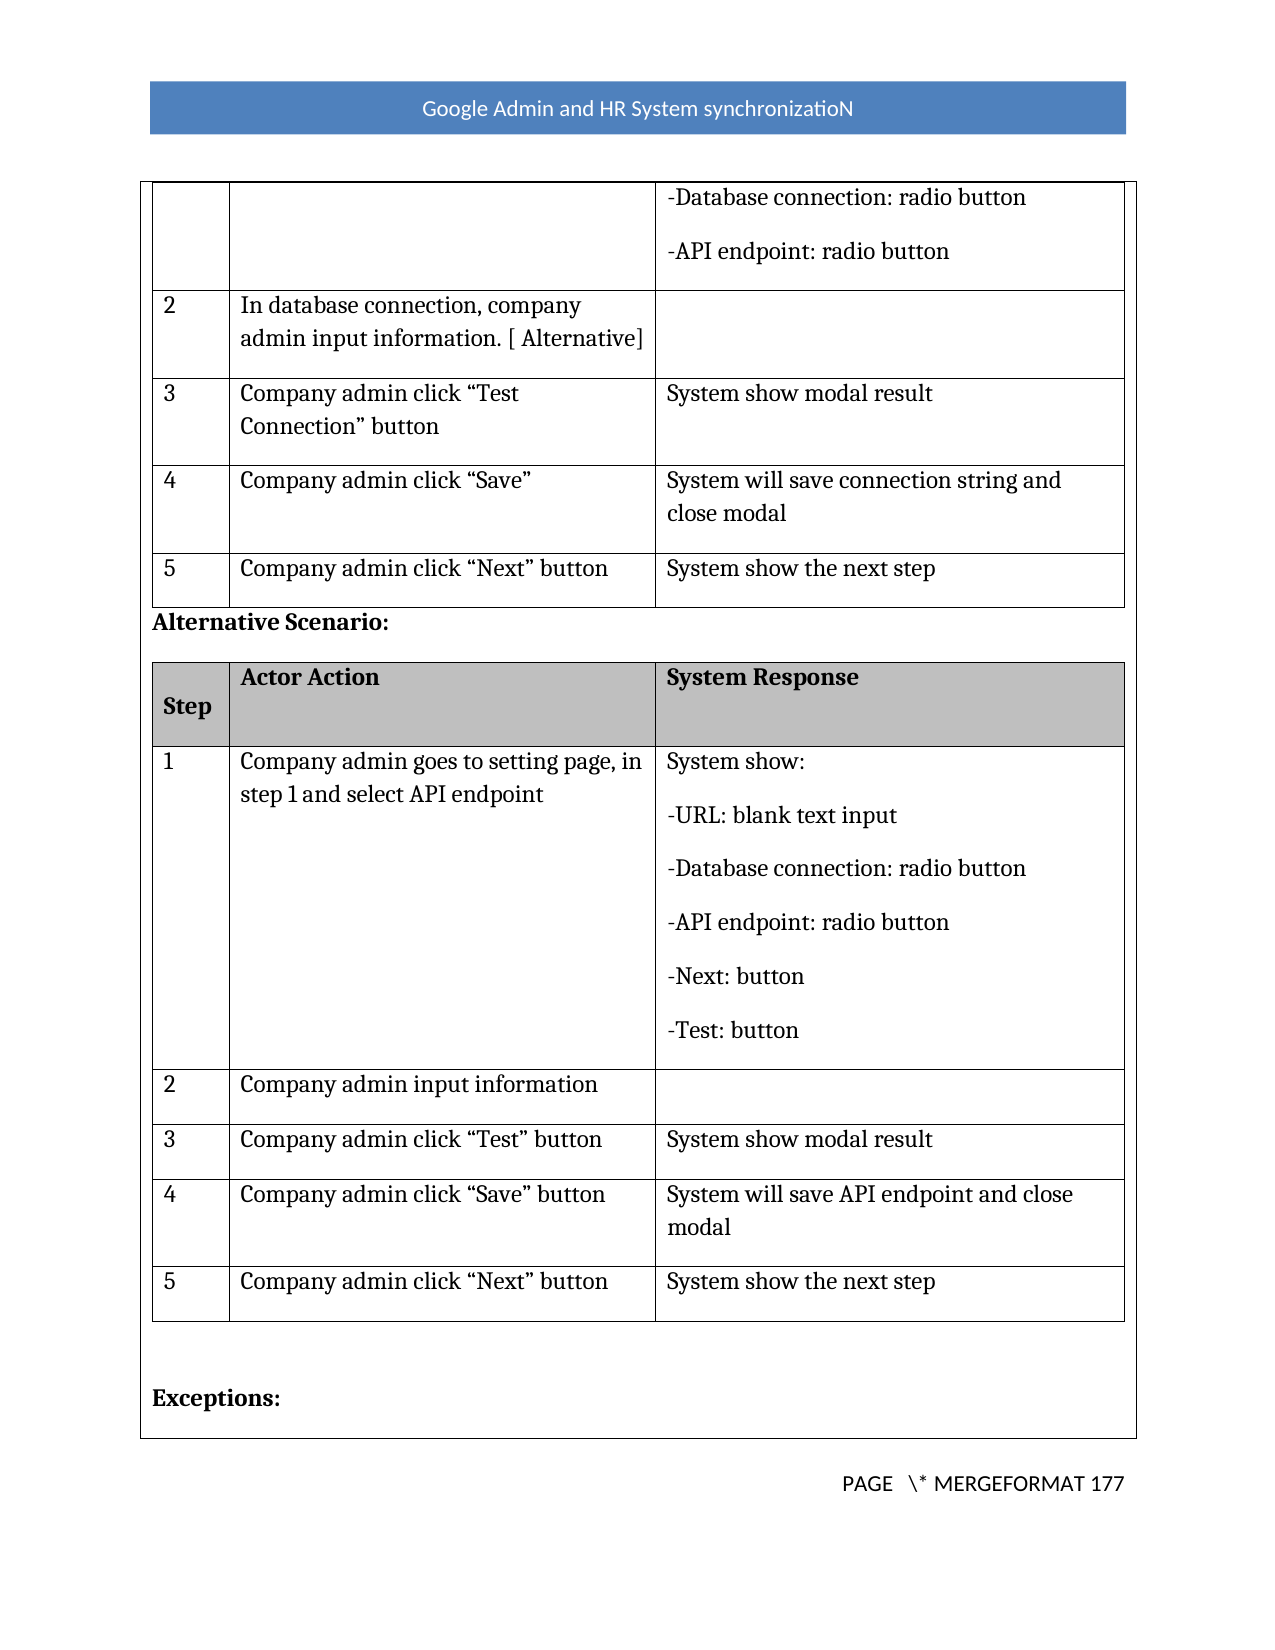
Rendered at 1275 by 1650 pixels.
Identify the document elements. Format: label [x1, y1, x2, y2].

table_cell [141, 182, 1136, 1437]
